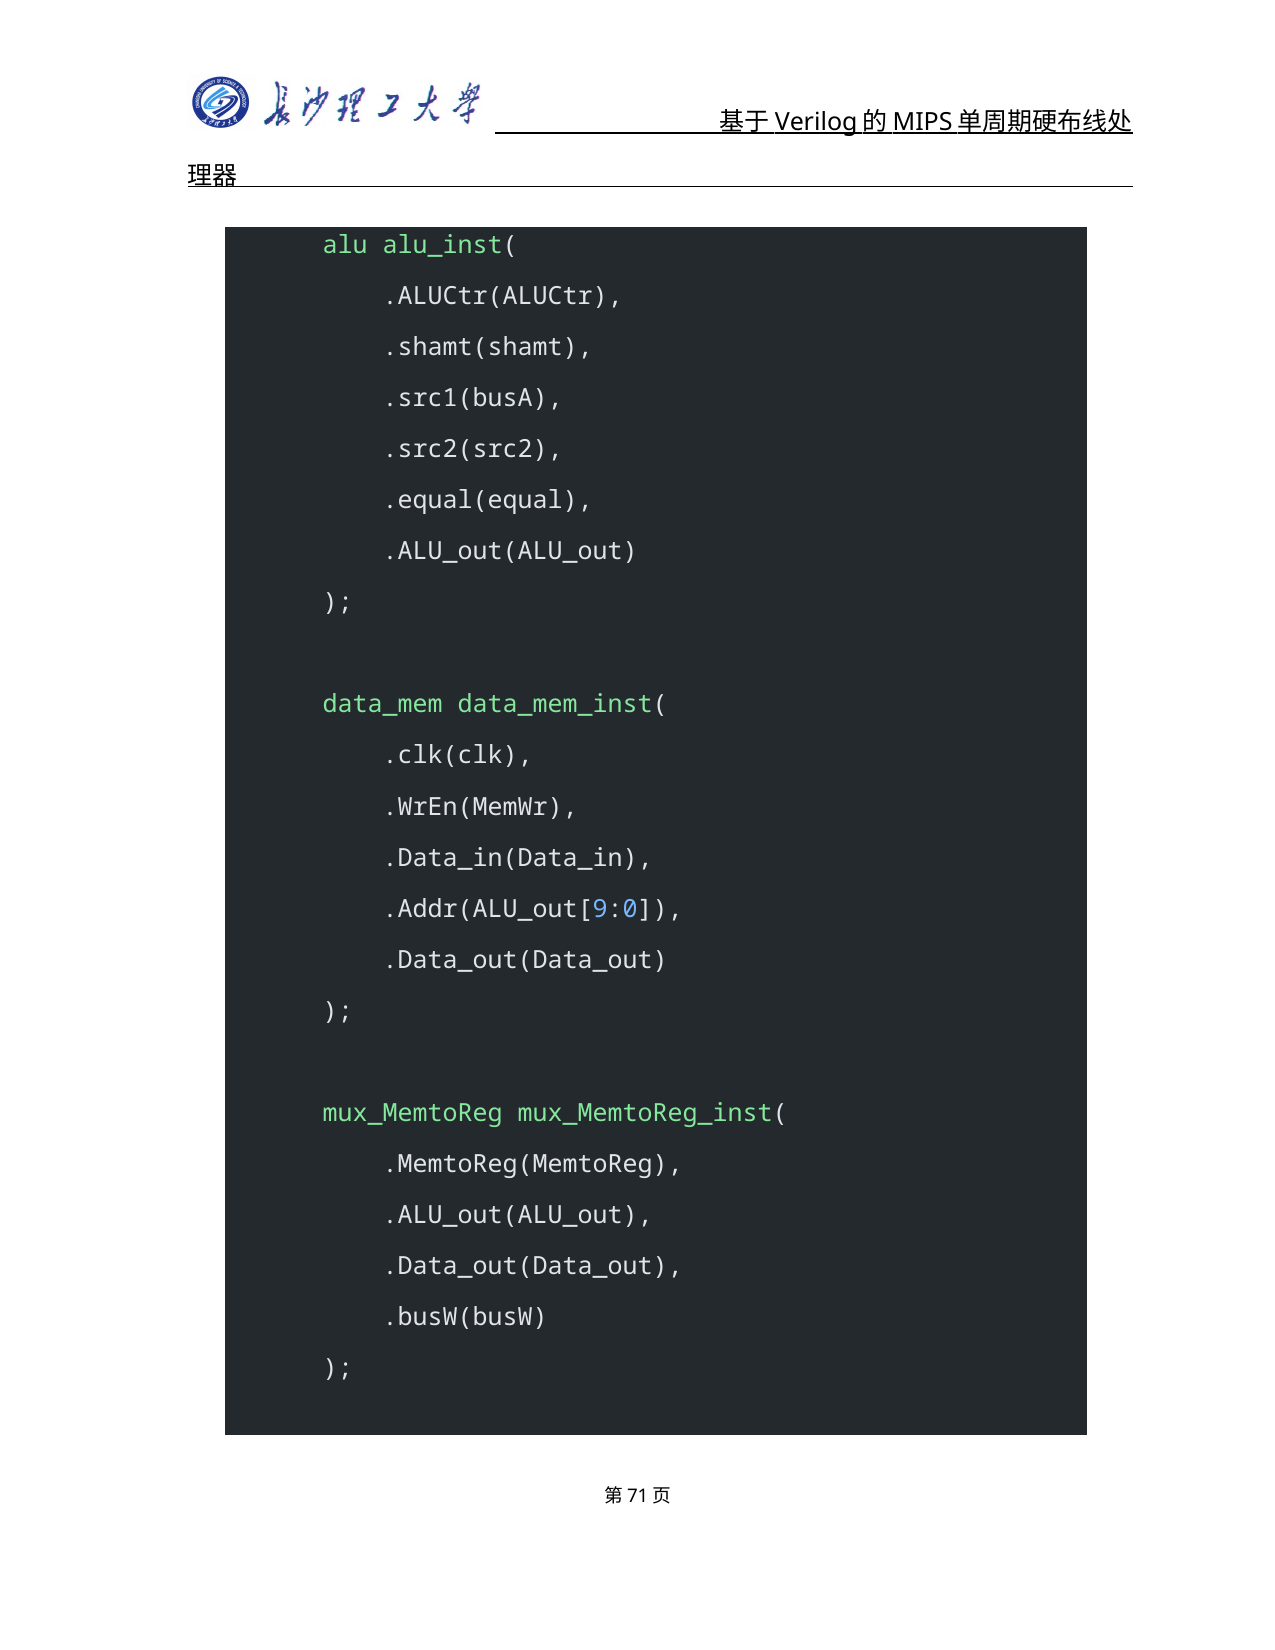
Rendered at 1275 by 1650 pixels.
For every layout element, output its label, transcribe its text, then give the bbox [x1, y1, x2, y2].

list ); [225, 992, 1087, 1026]
list .ALU_out(ALU_out) [225, 533, 1087, 567]
list .src2(src2), [225, 431, 1087, 465]
list .ALUCtr(ALUCtr), [225, 278, 1087, 312]
list .clk(clk), [225, 737, 1087, 771]
list .ALU_out(ALU_out), [225, 1197, 1087, 1231]
list .MemtoReg(MemtoReg), [225, 1146, 1087, 1179]
list .WrEn(MemWr), [225, 788, 1087, 822]
list .busW(busW) [225, 1299, 1087, 1333]
list ); [225, 1350, 1087, 1384]
list .shamt(shamt), [225, 329, 1087, 363]
list .Addr(ALU_out[9:0]), [225, 890, 1087, 924]
list .Data_in(Data_in), [225, 839, 1087, 873]
list .src1(busA), [225, 380, 1087, 414]
picture [187, 74, 495, 130]
list ); [225, 584, 1087, 618]
list alu alu_inst( [225, 227, 1087, 261]
list .Data_out(Data_out) [225, 941, 1087, 975]
list data_mem data_mem_inst( [225, 686, 1087, 720]
list .Data_out(Data_out), [225, 1248, 1087, 1282]
list mux_MemtoReg mux_MemtoReg_inst( [225, 1094, 1087, 1128]
list .equal(equal), [225, 482, 1087, 516]
